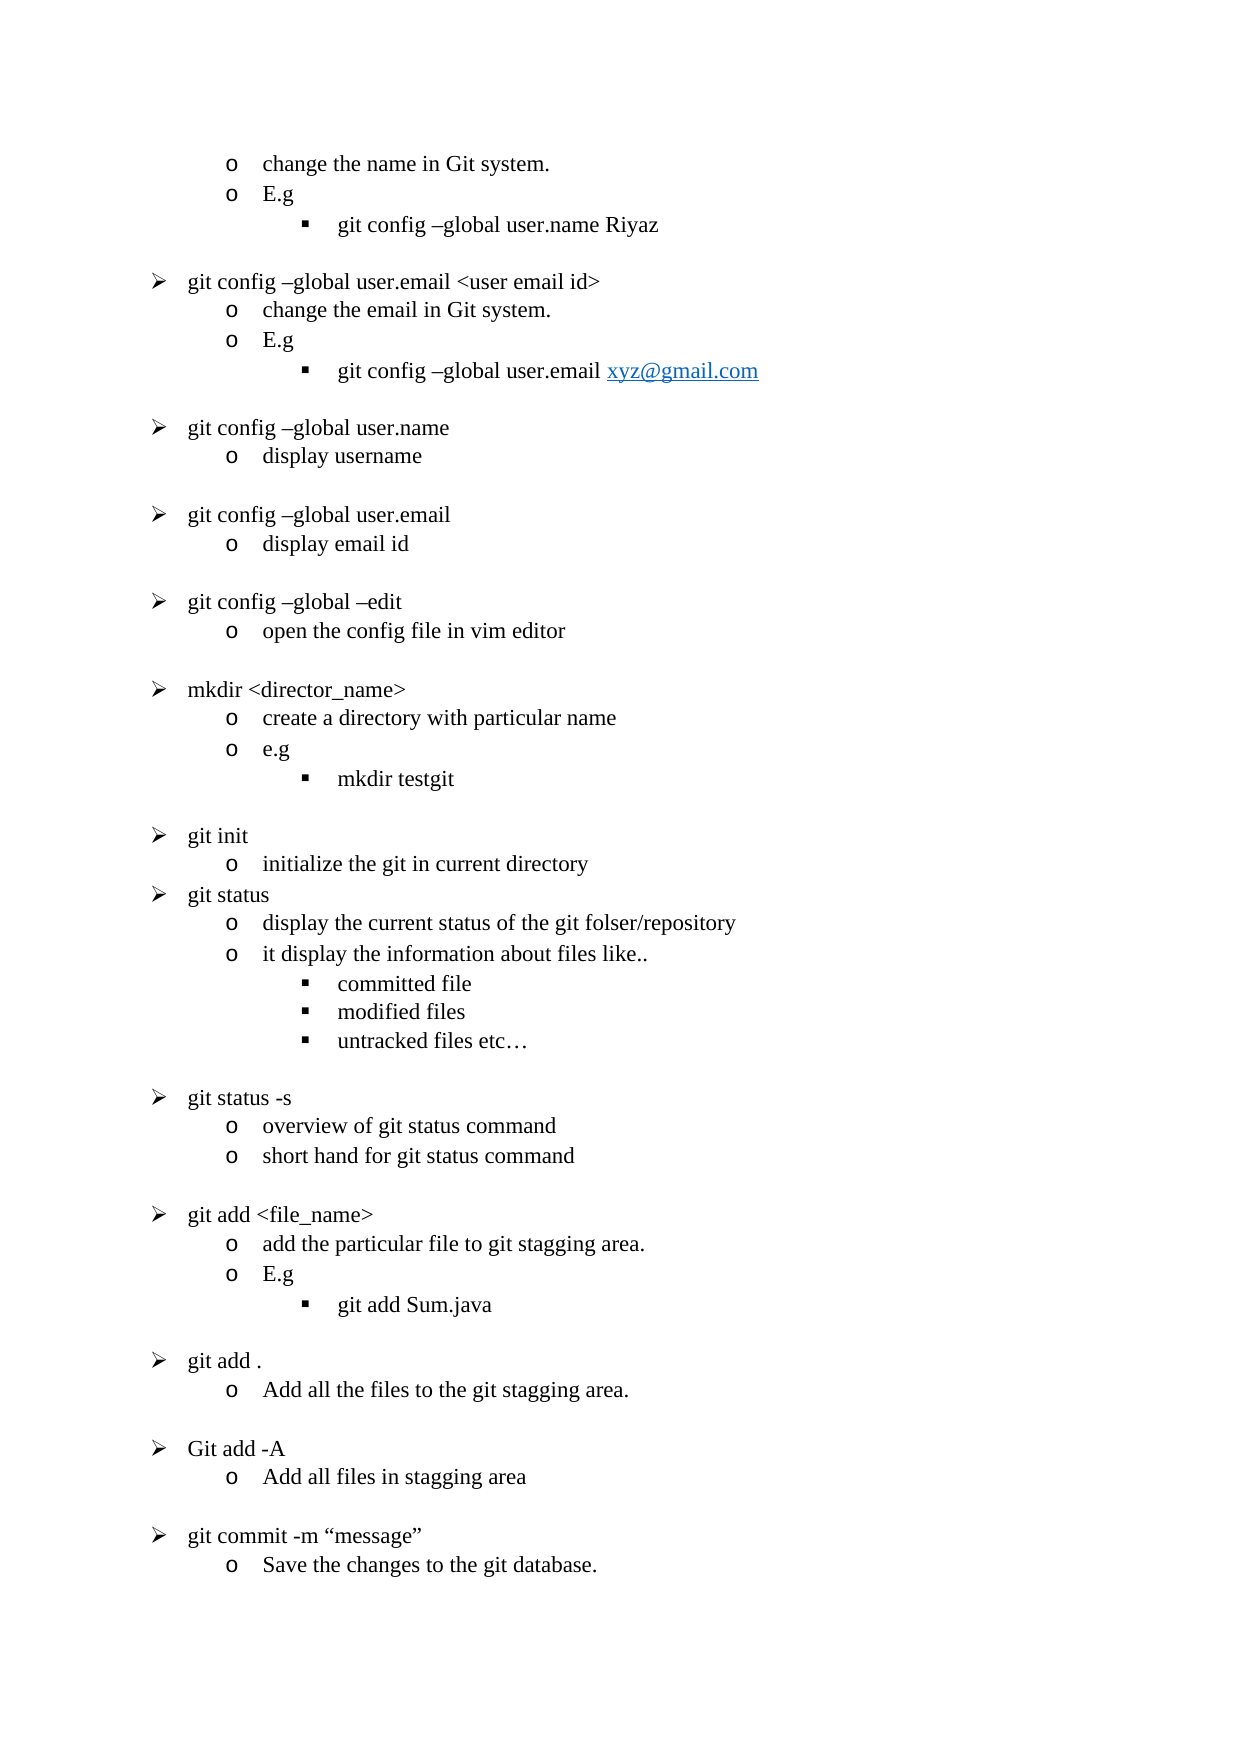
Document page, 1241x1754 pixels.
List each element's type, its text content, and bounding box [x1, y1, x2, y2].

list add the particular file to git stagging area. [225, 1230, 1090, 1258]
list E.g [225, 1260, 1090, 1288]
list git config –global user.name [150, 414, 1090, 440]
list Add all the files to the git stagging area. [225, 1376, 1090, 1404]
list E.g [225, 180, 1090, 209]
list Git add -A [150, 1435, 1090, 1461]
list git status [150, 881, 1090, 907]
list it display the information about files like.. [225, 939, 1090, 968]
list git add Sum.java [300, 1291, 1090, 1317]
list e.g [225, 734, 1090, 763]
list git config –global user.email <user email id> [150, 268, 1090, 294]
list committed file [300, 970, 1090, 996]
list git config –global user.name Riyaz [300, 211, 1090, 237]
list overview of git status command [225, 1112, 1090, 1140]
list git config –global user.email [150, 501, 1090, 527]
list git commit -m “message” [150, 1522, 1090, 1548]
list mkdir testgit [300, 765, 1090, 791]
list change the email in Git system. [225, 296, 1090, 324]
list git add <file_name> [150, 1201, 1090, 1228]
list git config –global user.email xyz@gmail.com [300, 357, 1090, 383]
list E.g [225, 327, 1090, 355]
list change the name in Git system. [225, 150, 1090, 178]
list modified files [300, 998, 1090, 1025]
list display email id [225, 529, 1090, 558]
list display the current status of the git folser/repository [225, 909, 1090, 937]
list mkdir <director_name> [150, 676, 1090, 702]
list Add all files in stagging area [225, 1463, 1090, 1492]
list git init [150, 822, 1090, 848]
list open the config file in vim editor [225, 617, 1090, 645]
list git status -s [150, 1084, 1090, 1110]
list git add . [150, 1348, 1090, 1374]
list untracked files etc… [300, 1027, 1090, 1053]
list initialize the git in current directory [225, 850, 1090, 878]
list git config –global –edit [150, 588, 1090, 615]
list Save the changes to the git database. [225, 1551, 1090, 1579]
list display username [225, 442, 1090, 471]
list create a directory with particular name [225, 704, 1090, 732]
list short hand for git status command [225, 1143, 1090, 1171]
